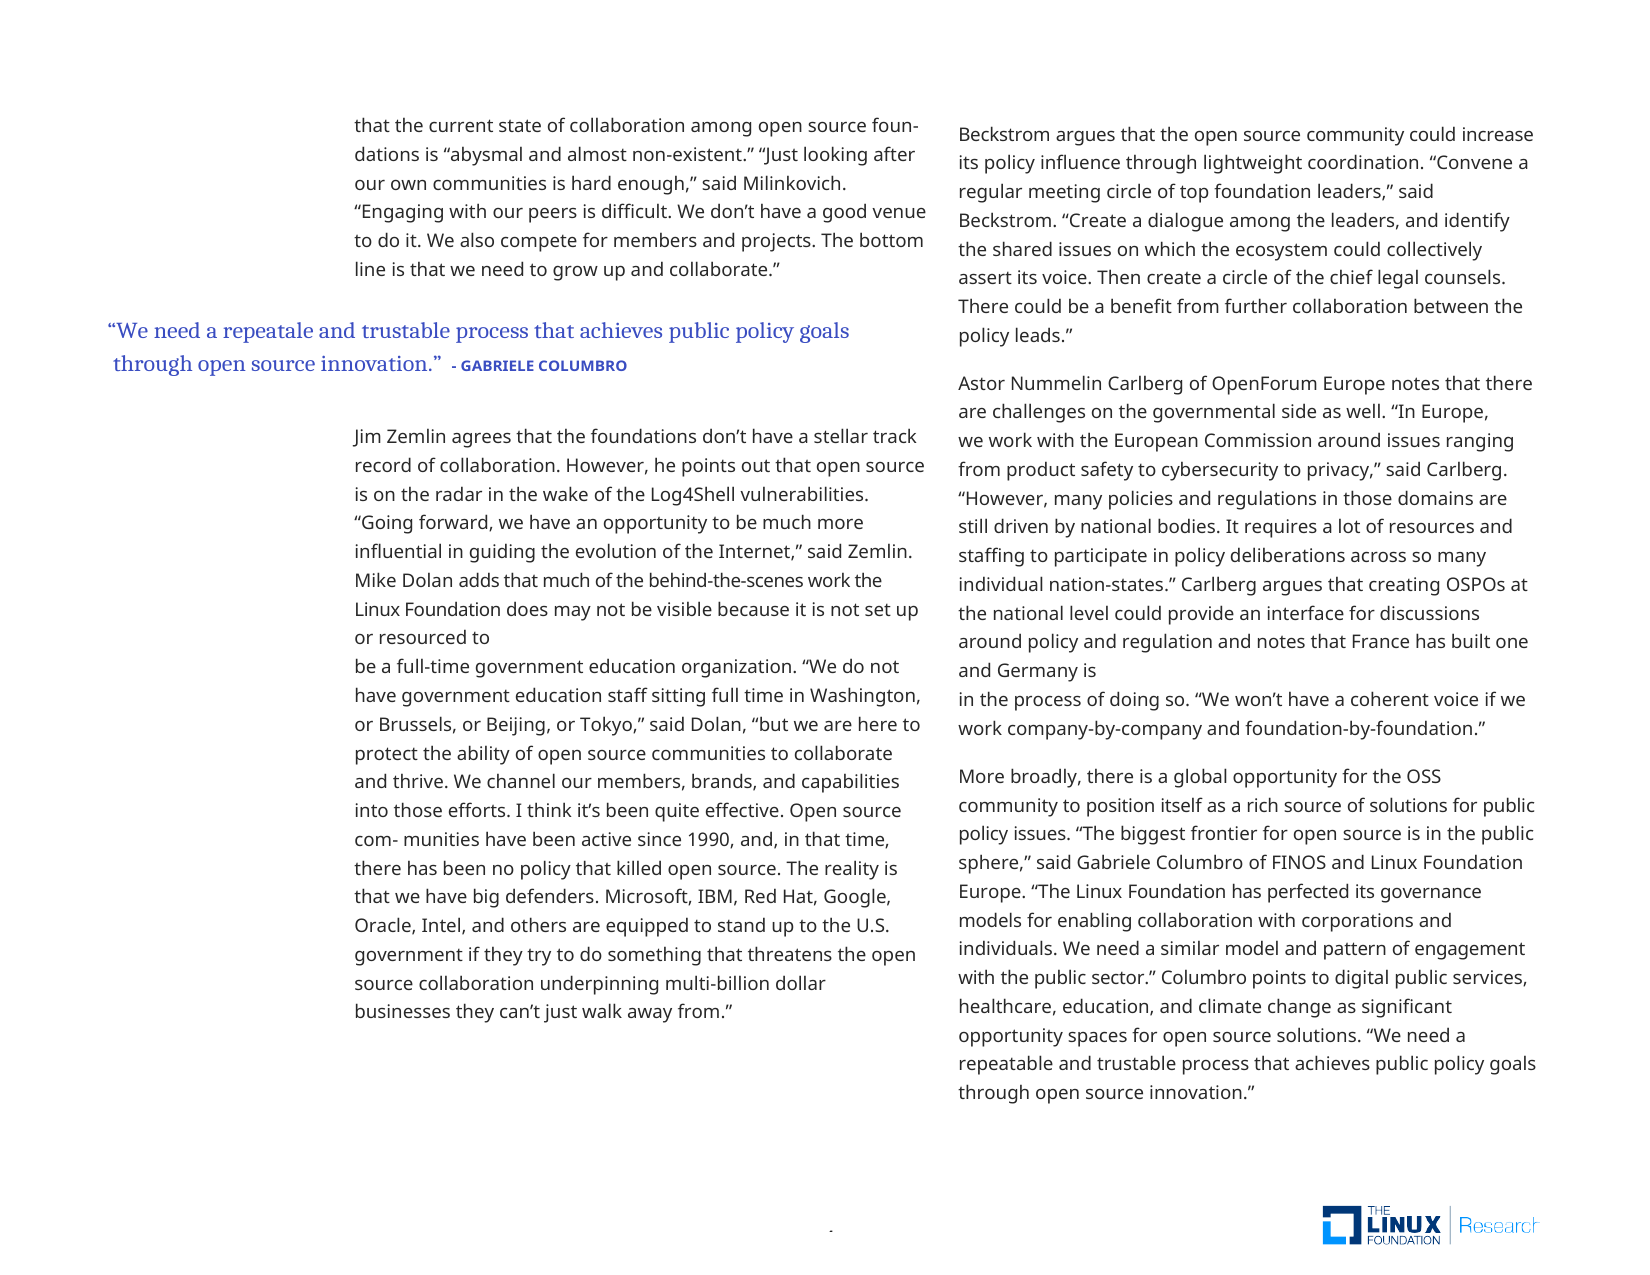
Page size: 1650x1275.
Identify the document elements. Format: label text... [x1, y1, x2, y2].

text in the process of doing so. “We won’t have a coherent voice if we work company-by-company and foundation-by-foundation.” [958, 687, 1532, 741]
text Astor Nummelin Carlberg of OpenForum Europe notes that there are challenges on the governmental side as well. “In Europe, [958, 370, 1536, 424]
text Beckstrom argues that the open source community could increase its policy influence through lightweight coordination. “Convene a regular meeting circle of top foundation leaders,” said Beckstrom. “Create a dialogue among the leaders, and identify the shared issues on which the ecosystem could collectively assert its voice. Then create a circle of the chief legal counsels. There could be a benefit from further collaboration between the policy leads.” [958, 121, 1536, 348]
picture [1407, 1216, 1441, 1233]
subtitle “We need a repeatale and trustable process that achieves public policy goals through open source innovation.” - GABRIELE COLUMBRO [107, 318, 932, 377]
text More broadly, there is a global opportunity for the OSS community to position itself as a rich source of solutions for public policy issues. “The biggest frontier for open source is in the public sphere,” said Gabriele Columbro of FINOS and Linux Foundation Europe. “The Linux Foundation has perfected its governance models for enabling collaboration with corporations and individuals. We need a similar model and pattern of engagement with the public sector.” Columbro points to digital public services, healthcare, education, and climate change as significant opportunity spaces for open source solutions. “We need a repeatable and trustable process that achieves public policy goals through open source innovation.” [958, 763, 1538, 1105]
text we work with the European Commission around issues ranging from product safety to cybersecurity to privacy,” said Carlberg. “However, many policies and regulations in those domains are still driven by national bodies. It requires a lot of resources and staffing to participate in policy deliberations across so many individual nation-states.” Carlberg argues that creating OSPOs at the national level could provide an interface for discussions around policy and regulation and notes that France has built one and Germany is [958, 428, 1538, 683]
text be a full-time government education organization. “We do not have government education staff sitting full time in Washington, or Brussels, or Beijing, or Tokyo,” said Dolan, “but we are here to protect the ability of open source communities to collaborate and thrive. We channel our members, brands, and capabilities into those efforts. I think it’s been quite effective. Open source com- munities have been active since 1990, and, in that time, there has been no policy that killed open source. The reality is that we have big defenders. Microsoft, IBM, Red Hat, Google, Oracle, Intel, and others are equipped to stand up to the U.S. government if they try to do something that threatens the open source collaboration underpinning multi-billion dollar businesses they can’t just walk away from.” [354, 654, 924, 1024]
picture [1460, 1217, 1540, 1233]
text Jim Zemlin agrees that the foundations don’t have a stellar track record of collaboration. However, he points out that open source is on the radar in the wake of the Log4Shell vulnerabilities. “Going forward, we have an opportunity to be much more influential in guiding the evolution of the Internet,” said Zemlin. Mike Dolan adds that much of the behind-the-scenes work the Linux Foundation does may not be visible because it is not set up or resourced to [354, 423, 932, 650]
text that the current state of collaboration among open source foun- dations is “abysmal and almost non-existent.” “Just looking after our own communities is hard enough,” said Milinkovich. “Engaging with our peers is difficult. We don’t have a good venue to do it. We also compete for members and projects. The bottom line is that we need to grow up and collaborate.” [354, 112, 932, 282]
